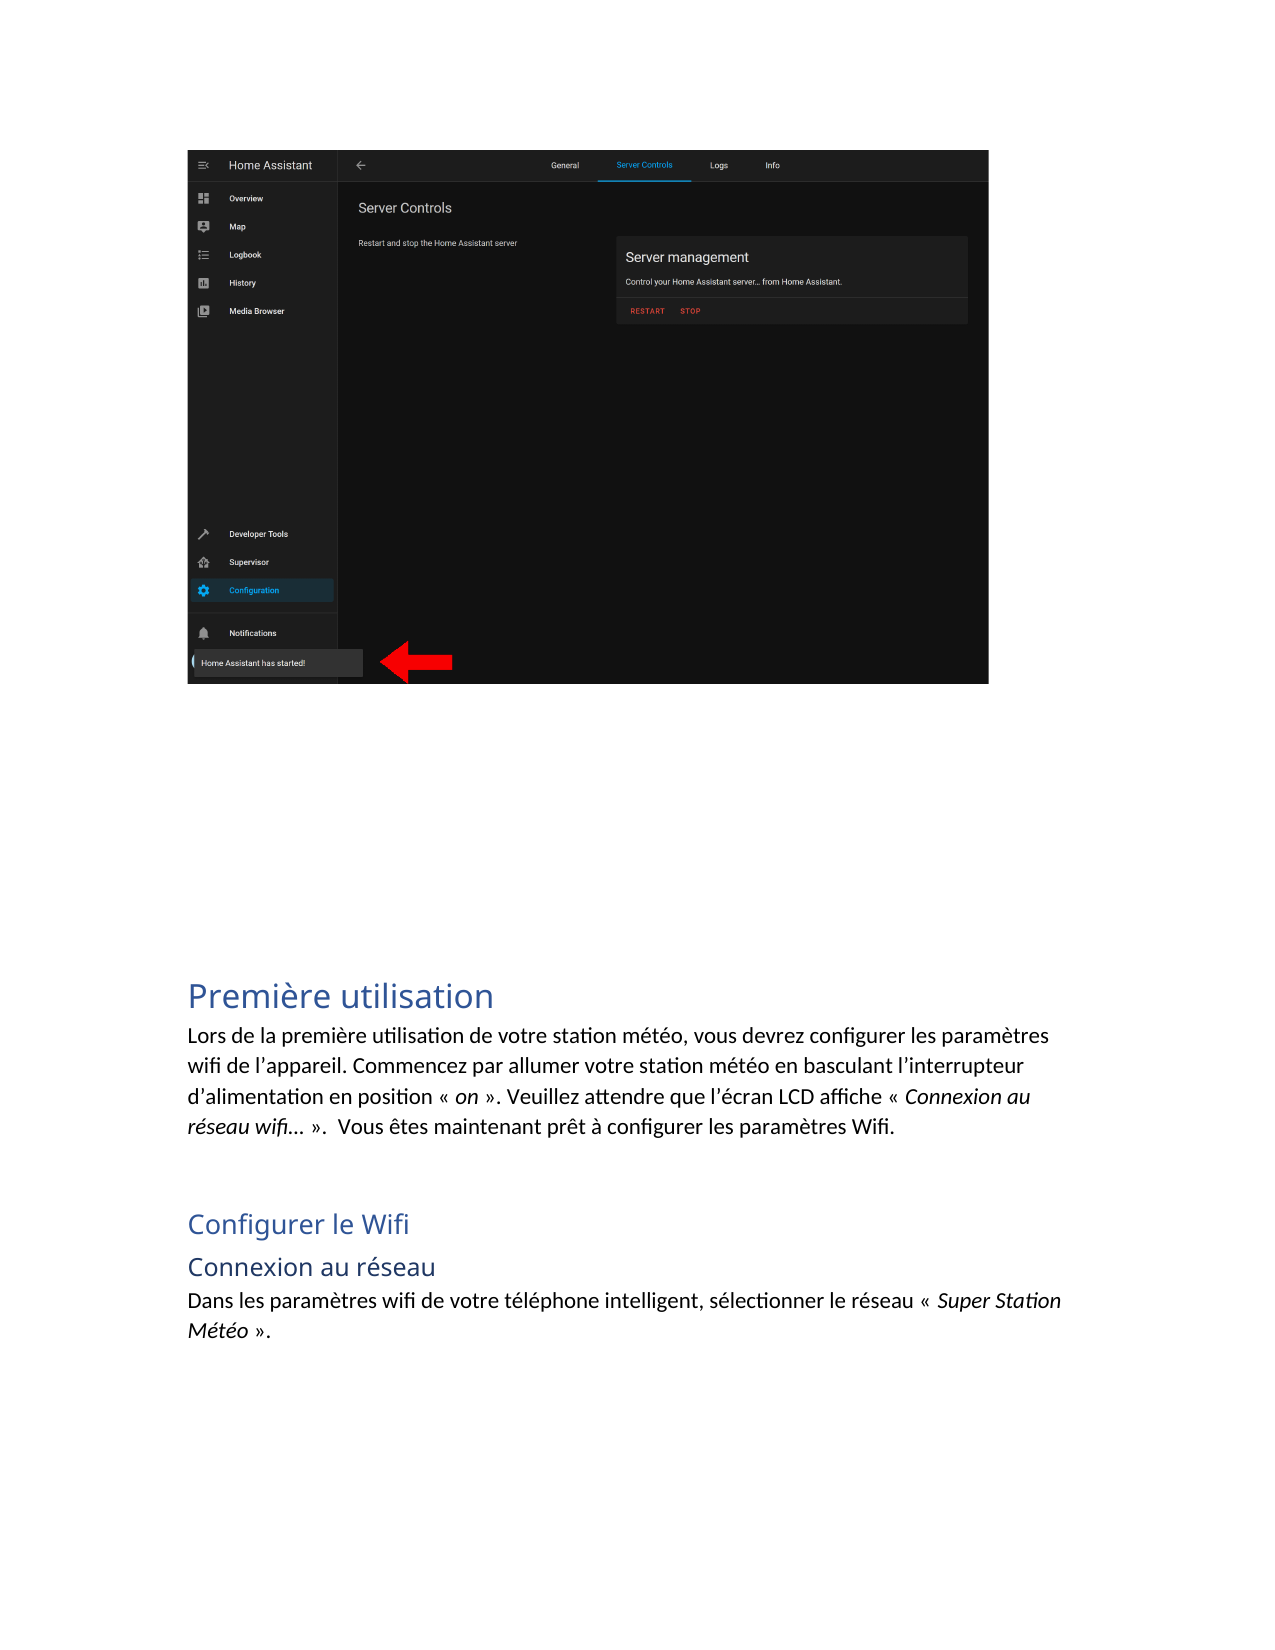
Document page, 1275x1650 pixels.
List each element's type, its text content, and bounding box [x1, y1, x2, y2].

subtitle Première utilisation [187, 972, 1087, 1018]
text Dans les paramètres wifi de votre téléphone intelligent, sélectionner le réseau « Super Station Météo ». [187, 1286, 1087, 1345]
subtitle Connexion au réseau [187, 1250, 1087, 1284]
picture [187, 150, 989, 706]
subtitle Configurer le Wifi [187, 1206, 1087, 1243]
text Lors de la première utilisation de votre station météo, vous devrez configurer les paramètres wifi de l’appareil. Commencez par allumer votre station météo en basculant l’interrupteur d’alimentation en position « on ». Veuillez attendre que l’écran LCD affiche « Connexion au réseau wifi… ». Vous êtes maintenant prêt à configurer les paramètres Wifi. [187, 1021, 1087, 1140]
